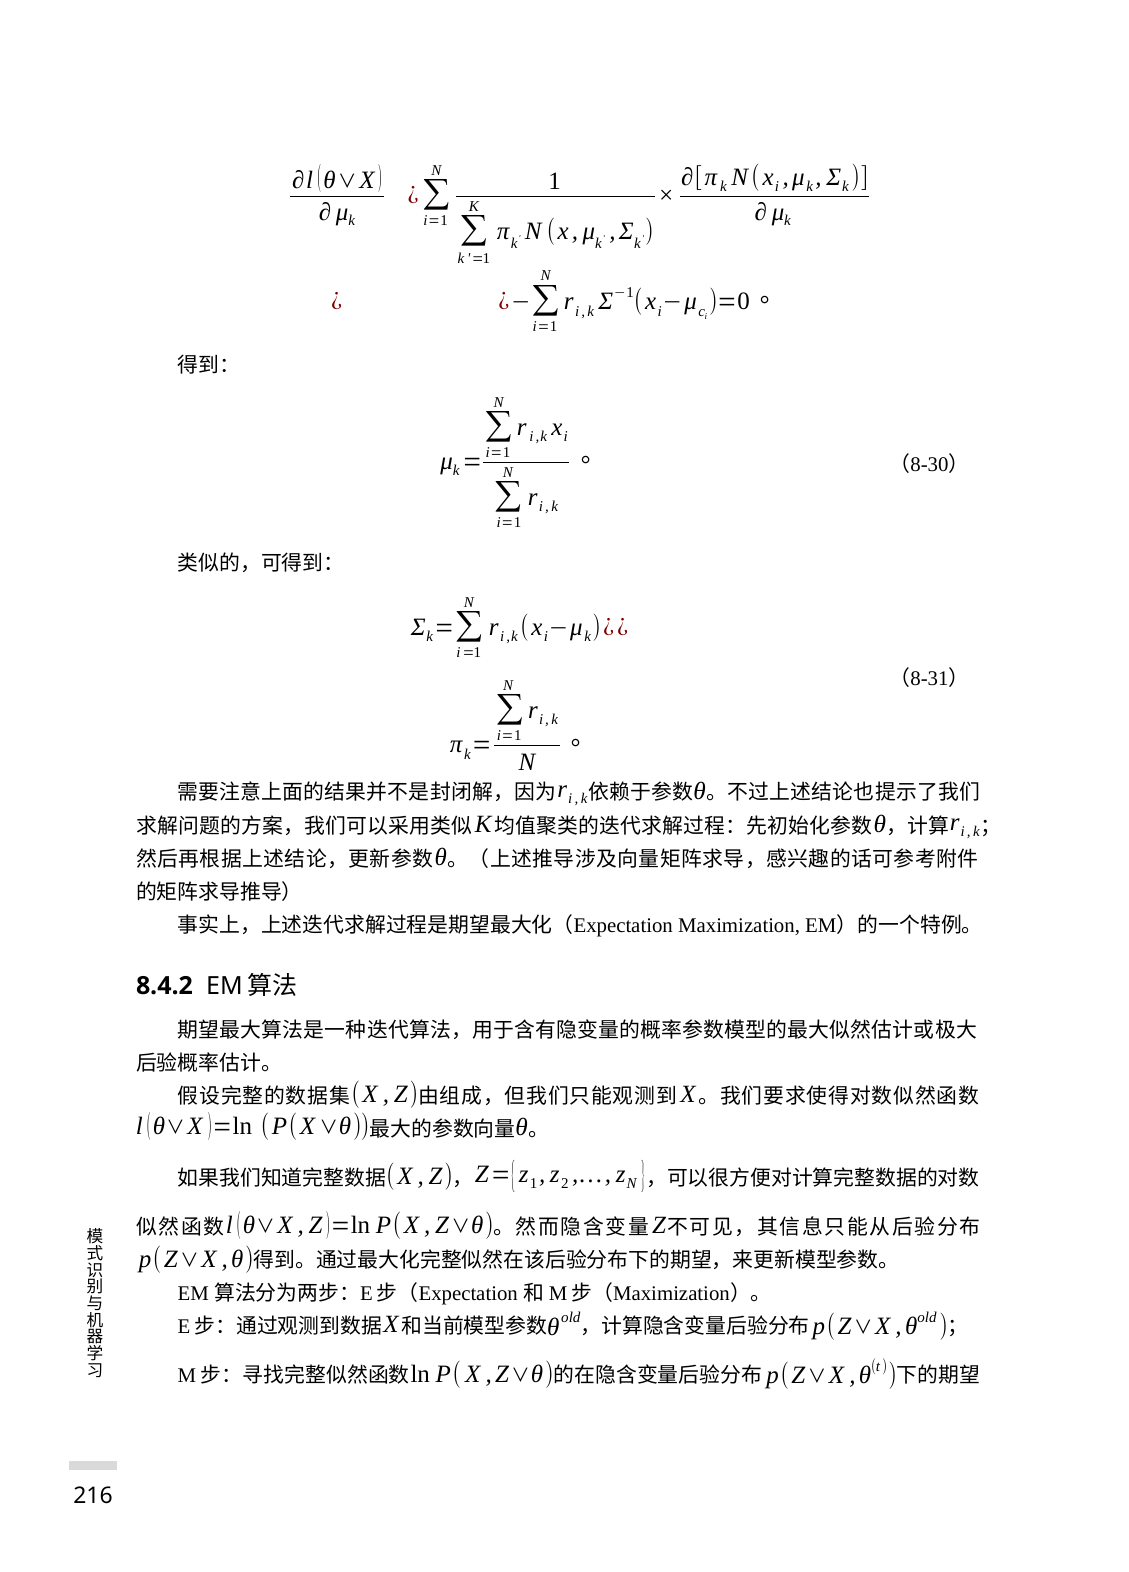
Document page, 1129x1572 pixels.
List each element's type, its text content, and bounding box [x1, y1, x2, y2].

subtitle 8.4.2 EM算法 [136, 966, 980, 1002]
table_header （8-30） [871, 380, 969, 544]
text E步：通过观测到数据和当前模型参数，计算隐含变量后验分布； [136, 1308, 980, 1341]
table_header （8-31） [871, 578, 969, 775]
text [136, 1341, 980, 1407]
text EM 算法分为两步：E步（Expectation 和 M步（Maximization）。 [136, 1275, 980, 1308]
text 得到： [136, 347, 980, 380]
text 需要注意上面的结果并不是封闭解，因为依赖于参数。不过上述结论也提示了我们求解问题的方案，我们可以采用类似均值聚类的迭代求解过程：先初始化参数，计算；然后再根据上述结论，更新参数。（上述推导涉及向量矩阵求导，感兴趣的话可参考附件的矩阵求导推导） [136, 775, 980, 907]
text 期望最大算法是一种迭代算法，用于含有隐变量的概率参数模型的最大似然估计或极大后验概率估计。 [136, 1012, 980, 1078]
text 类似的，可得到： [136, 544, 980, 577]
text 如果我们知道完整数据，，可以很方便对计算完整数据的对数似然函数。然而隐含变量不可见，其信息只能从后验分布得到。通过最大化完整似然在该后验分布下的期望，来更新模型参数。 [136, 1143, 980, 1275]
text 假设完整的数据集由组成，但我们只能观测到。我们要求使得对数似然函数最大的参数向量。 [136, 1078, 980, 1143]
table_header [125, 380, 871, 544]
text 事实上，上述迭代求解过程是期望最大化（Expectation Maximization, EM）的一个特例。 [136, 907, 980, 939]
table_header [125, 578, 871, 775]
